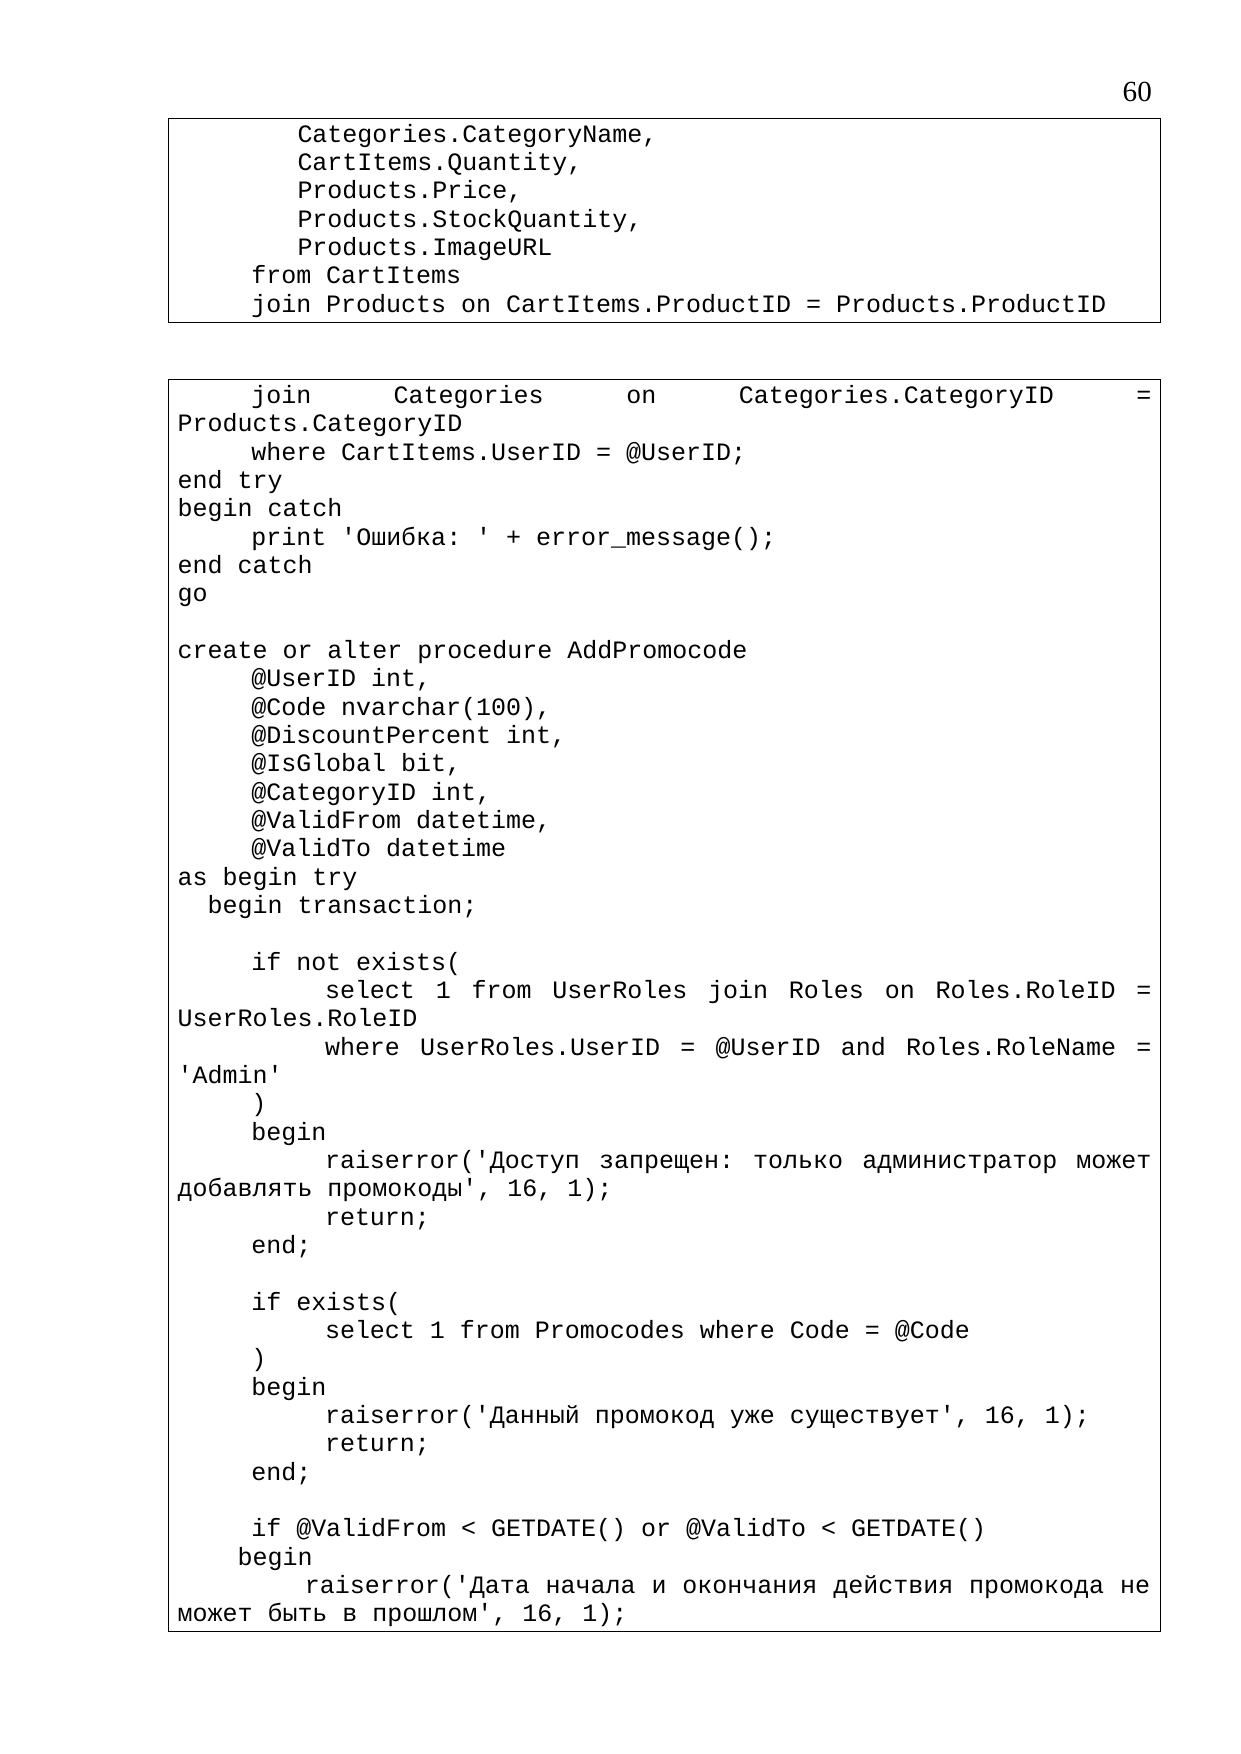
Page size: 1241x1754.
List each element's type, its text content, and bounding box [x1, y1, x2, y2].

text @ValidTo datetime [177, 836, 1152, 864]
text Products.ImageURL [177, 234, 1152, 263]
text return; [177, 1431, 1152, 1459]
text select 1 from UserRoles join Roles on Roles.RoleID = UserRoles.RoleID [177, 977, 1152, 1034]
text @IsGlobal bit, [177, 751, 1152, 779]
text print 'Ошибка: ' + error_message(); [177, 524, 1152, 552]
text @CategoryID int, [177, 779, 1152, 807]
text end; [177, 1459, 1152, 1487]
text from CartItems [177, 263, 1152, 288]
text create or alter procedure AddPromocode [177, 637, 1152, 666]
text ) [177, 1346, 1152, 1374]
text if exists( [177, 1289, 1152, 1317]
text Products.Price, [177, 178, 1152, 206]
text raiserror('Дата начала и окончания действия промокода не может быть в прошлом', 16, 1); [169, 1569, 1160, 1631]
text select 1 from Promocodes where Code = @Code [177, 1317, 1152, 1346]
text raiserror('Доступ запрещен: только администратор может добавлять промокоды', 16, 1); [177, 1147, 1152, 1204]
text return; [177, 1204, 1152, 1232]
text if @ValidFrom < GETDATE() or @ValidTo < GETDATE() [177, 1516, 1152, 1544]
text ) [177, 1091, 1152, 1119]
text raiserror('Данный промокод уже существует', 16, 1); [177, 1402, 1152, 1431]
text join Products on CartItems.ProductID = Products.ProductID [169, 288, 1160, 322]
text Categories.CategoryName, [169, 119, 1160, 149]
text end catch [177, 552, 1152, 581]
text CartItems.Quantity, [177, 149, 1152, 178]
text begin [177, 1374, 1152, 1402]
text @ValidFrom datetime, [177, 807, 1152, 836]
text begin [177, 1119, 1152, 1147]
text @UserID int, [177, 666, 1152, 694]
text @Code nvarchar(100), [177, 694, 1152, 722]
text begin catch [177, 496, 1152, 524]
text go [177, 581, 1152, 609]
text begin [177, 1544, 1152, 1569]
text Products.StockQuantity, [177, 206, 1152, 234]
text where UserRoles.UserID = @UserID and Roles.RoleName = 'Admin' [177, 1034, 1152, 1091]
text end; [177, 1232, 1152, 1261]
text if not exists( [177, 949, 1152, 977]
text end try [177, 467, 1152, 496]
text as begin try [177, 864, 1152, 892]
text @DiscountPercent int, [177, 722, 1152, 751]
text begin transaction; [177, 892, 1152, 921]
text join Categories on Categories.CategoryID = Products.CategoryID [169, 380, 1160, 439]
text where CartItems.UserID = @UserID; [177, 439, 1152, 467]
